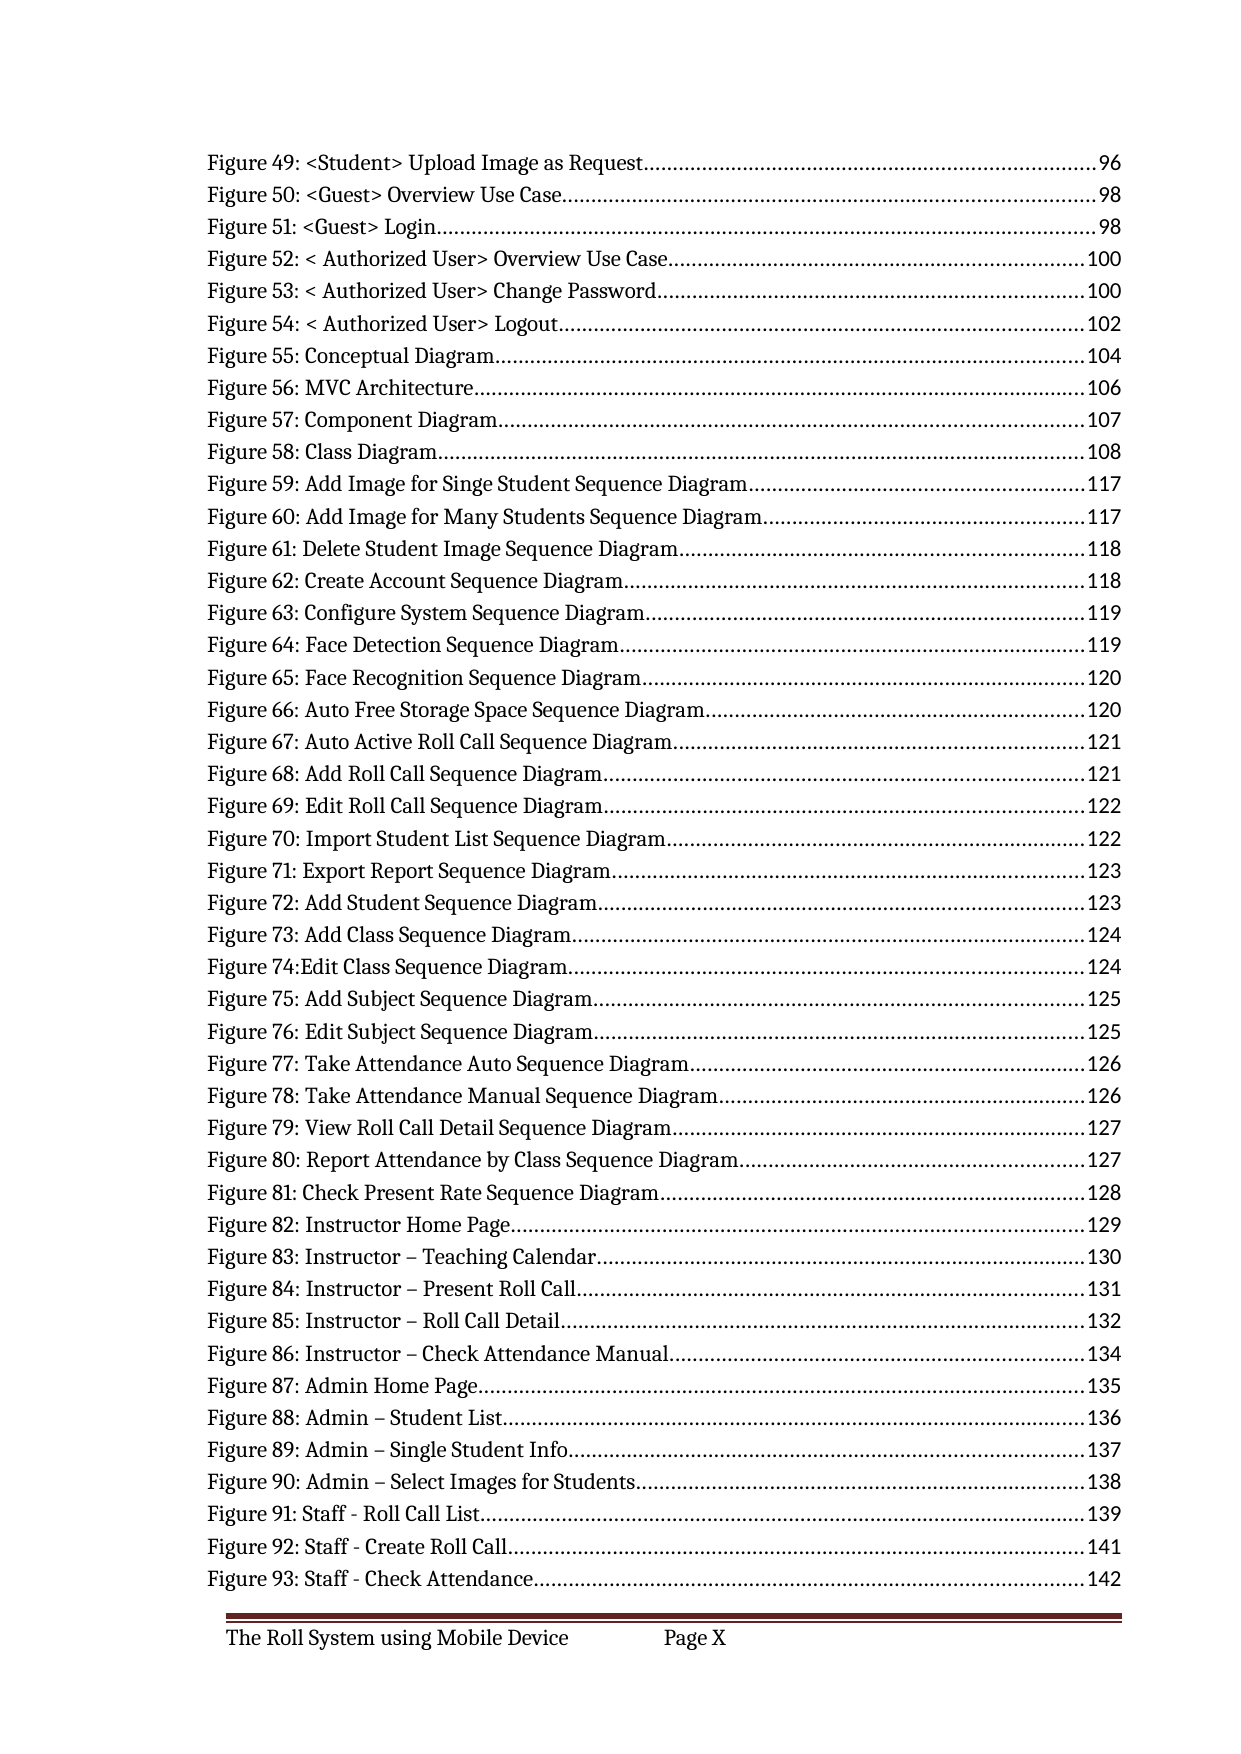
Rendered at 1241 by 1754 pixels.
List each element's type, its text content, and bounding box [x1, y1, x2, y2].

text Figure 74:Edit Class Sequence Diagram 124 [207, 952, 1122, 980]
text Figure 88: Admin – Student List 136 [207, 1403, 1122, 1431]
text Figure 70: Import Student List Sequence Diagram 122 [207, 824, 1122, 852]
text Figure 57: Component Diagram 107 [207, 405, 1122, 433]
text Figure 50: <Guest> Overview Use Case 98 [207, 180, 1122, 208]
text Figure 63: Configure System Sequence Diagram 119 [207, 598, 1122, 626]
text Figure 76: Edit Subject Sequence Diagram 125 [207, 1017, 1122, 1045]
text Figure 93: Staff - Check Attendance 142 [207, 1564, 1122, 1592]
text Figure 64: Face Detection Sequence Diagram 119 [207, 631, 1122, 658]
text Figure 73: Add Class Sequence Diagram 124 [207, 920, 1122, 948]
text Figure 51: <Guest> Login 98 [207, 212, 1122, 240]
text Figure 56: MVC Architecture 106 [207, 373, 1122, 401]
text Figure 66: Auto Free Storage Space Sequence Diagram 120 [207, 695, 1122, 723]
text Figure 67: Auto Active Roll Call Sequence Diagram 121 [207, 727, 1122, 755]
text Figure 81: Check Present Rate Sequence Diagram 128 [207, 1178, 1122, 1206]
text Figure 92: Staff - Create Roll Call 141 [207, 1532, 1122, 1560]
text Figure 86: Instructor – Check Attendance Manual 134 [207, 1339, 1122, 1367]
text Figure 55: Conceptual Diagram 104 [207, 341, 1122, 369]
text Figure 83: Instructor – Teaching Calendar 130 [207, 1242, 1122, 1270]
text Figure 91: Staff - Roll Call List 139 [207, 1499, 1122, 1528]
text Figure 78: Take Attendance Manual Sequence Diagram 126 [207, 1081, 1122, 1109]
text Figure 87: Admin Home Page 135 [207, 1371, 1122, 1399]
text Figure 72: Add Student Sequence Diagram 123 [207, 888, 1122, 916]
text Figure 61: Delete Student Image Sequence Diagram 118 [207, 534, 1122, 562]
text Figure 71: Export Report Sequence Diagram 123 [207, 856, 1122, 884]
text Figure 89: Admin – Single Student Info 137 [207, 1435, 1122, 1463]
text Figure 53: < Authorized User> Change Password 100 [207, 276, 1122, 304]
text Figure 62: Create Account Sequence Diagram 118 [207, 566, 1122, 594]
text Figure 54: < Authorized User> Logout 102 [207, 309, 1122, 337]
text Figure 84: Instructor – Present Roll Call 131 [207, 1274, 1122, 1302]
text Figure 68: Add Roll Call Sequence Diagram 121 [207, 759, 1122, 787]
text Figure 90: Admin – Select Images for Students 138 [207, 1467, 1122, 1495]
text Figure 75: Add Subject Sequence Diagram 125 [207, 984, 1122, 1013]
text Figure 69: Edit Roll Call Sequence Diagram 122 [207, 791, 1122, 819]
text Figure 58: Class Diagram 108 [207, 437, 1122, 465]
text Figure 60: Add Image for Many Students Sequence Diagram 117 [207, 502, 1122, 530]
text Figure 79: View Roll Call Detail Sequence Diagram 127 [207, 1113, 1122, 1141]
text Figure 65: Face Recognition Sequence Diagram 120 [207, 663, 1122, 691]
text Figure 49: <Student> Upload Image as Request 96 [207, 148, 1122, 176]
text Figure 59: Add Image for Singe Student Sequence Diagram 117 [207, 469, 1122, 498]
text Figure 52: < Authorized User> Overview Use Case 100 [207, 244, 1122, 272]
text Figure 80: Report Attendance by Class Sequence Diagram 127 [207, 1146, 1122, 1173]
text Figure 85: Instructor – Roll Call Detail 132 [207, 1306, 1122, 1334]
text Figure 77: Take Attendance Auto Sequence Diagram 126 [207, 1049, 1122, 1077]
text Figure 82: Instructor Home Page 129 [207, 1210, 1122, 1238]
